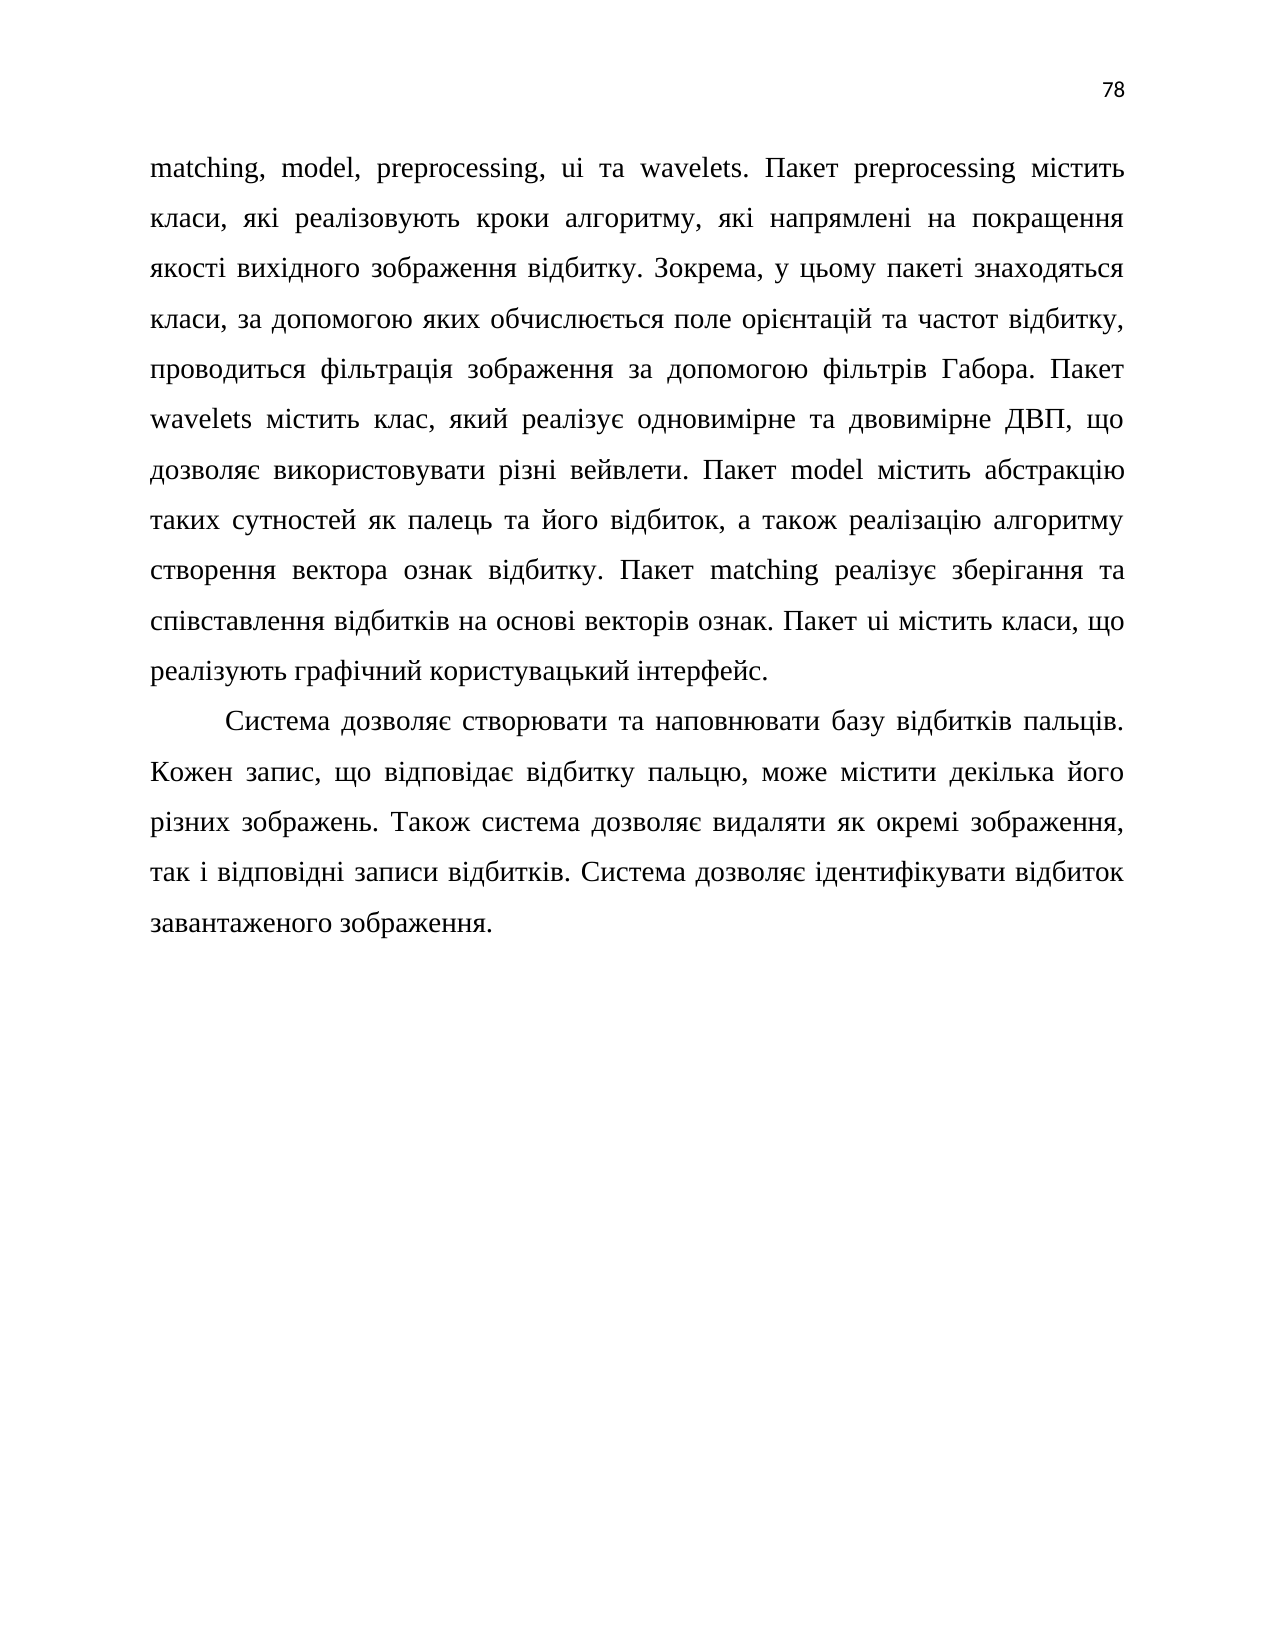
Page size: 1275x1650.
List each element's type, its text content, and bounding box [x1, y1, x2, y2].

text Система дозволяє створювати та наповнювати базу відбитків пальців. Кожен запис, що відповідає відбитку пальцю, може містити декілька його різних зображень. Також система дозволяє видаляти як окремі зображення, так і відповідні записи відбитків. Система дозволяє ідентифікувати відбиток завантаженого зображення. [150, 703, 1125, 938]
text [150, 150, 1125, 687]
